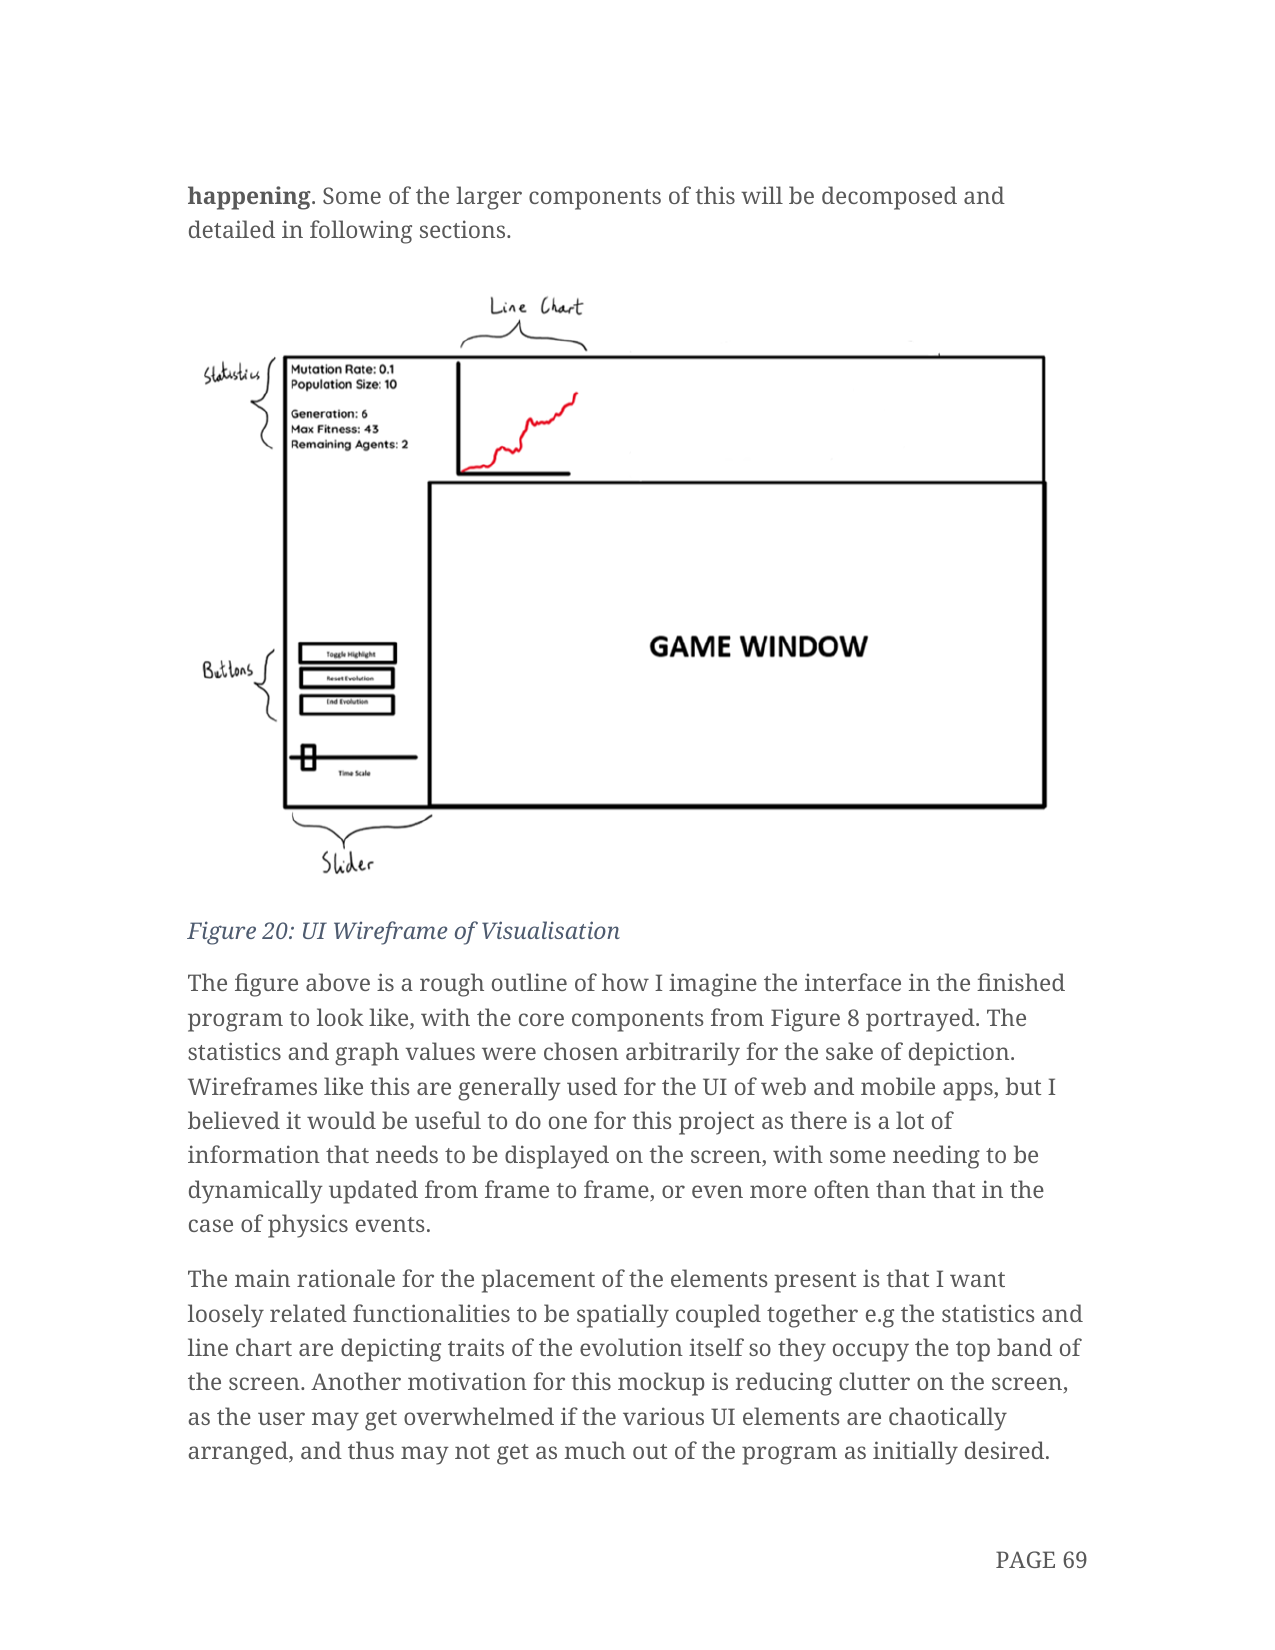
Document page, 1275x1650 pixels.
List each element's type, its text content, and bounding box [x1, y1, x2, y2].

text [187, 180, 1087, 246]
text The figure above is a rough outline of how I imagine the interface in the finished program to look like, with the core components from Figure 8 portrayed. The statistics and graph values were chosen arbitrarily for the sake of depiction. Wireframes like this are generally used for the UI of web and mobile apps, but I believed it would be useful to do one for this project as there is a lot of information that needs to be displayed on the screen, with some needing to be dynamically updated from frame to frame, or even more often than that in the case of physics events. [187, 967, 1087, 1239]
picture [187, 269, 1115, 892]
text Figure 20: UI Wireframe of Visualisation [187, 915, 1087, 946]
text The main rationale for the placement of the elements present is that I want loosely related functionalities to be spatially coupled together e.g the statistics and line chart are depicting traits of the evolution itself so they occupy the top band of the screen. Another motivation for this mockup is reducing clutter on the screen, as the user may get overwhelmed if the various UI elements are chaotically arranged, and thus may not get as much out of the program as initially desired. [187, 1263, 1087, 1466]
